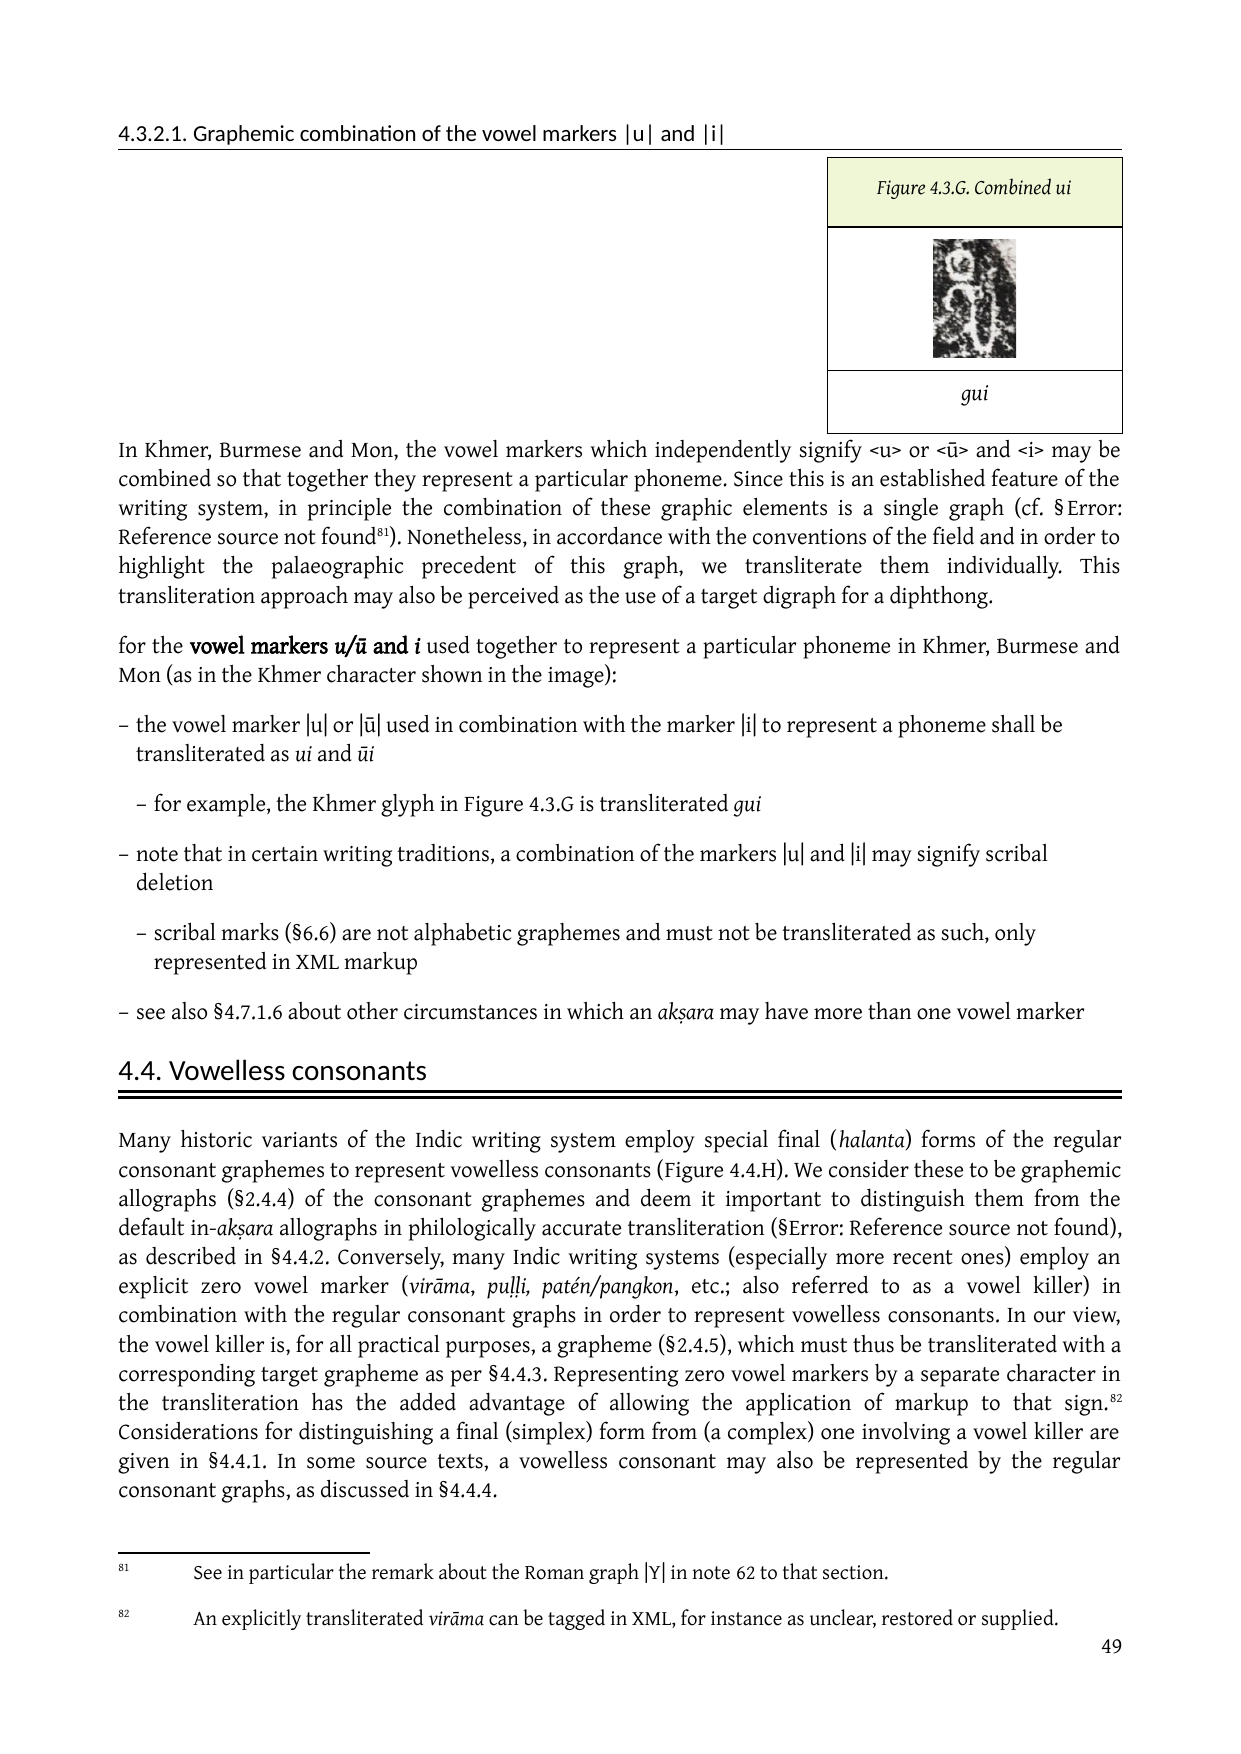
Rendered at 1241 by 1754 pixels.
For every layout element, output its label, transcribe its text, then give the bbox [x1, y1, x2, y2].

list note that in certain writing traditions, a combination of the markers |u| and |i| may signify scribal deletion [118, 838, 1122, 896]
subtitle Graphemic combination of the vowel markers |u| and |i| [118, 118, 1122, 149]
list see also §4.7.1.6 about other circumstances in which an akṣara may have more than one vowel marker [118, 996, 1122, 1026]
subtitle Vowelless consonants [118, 1051, 1122, 1090]
table_cell [828, 228, 1122, 370]
list for example, the Khmer glyph in Figure 4.3.A is transliterated gui [136, 788, 1122, 817]
table_cell gui [828, 371, 1122, 433]
picture [933, 239, 1017, 358]
list the vowel marker |u| or |ū| used in combination with the marker |i| to represent a phoneme shall be transliterated as ui and ūi [118, 709, 1122, 767]
list scribal marks (§6.6) are not alphabetic graphemes and must not be transliterated as such, only represented in XML markup [136, 917, 1122, 976]
text for the vowel markers u/ū and i used together to represent a particular phoneme in Khmer, Burmese and Mon (as in the Khmer character shown in the image): [118, 630, 1122, 688]
